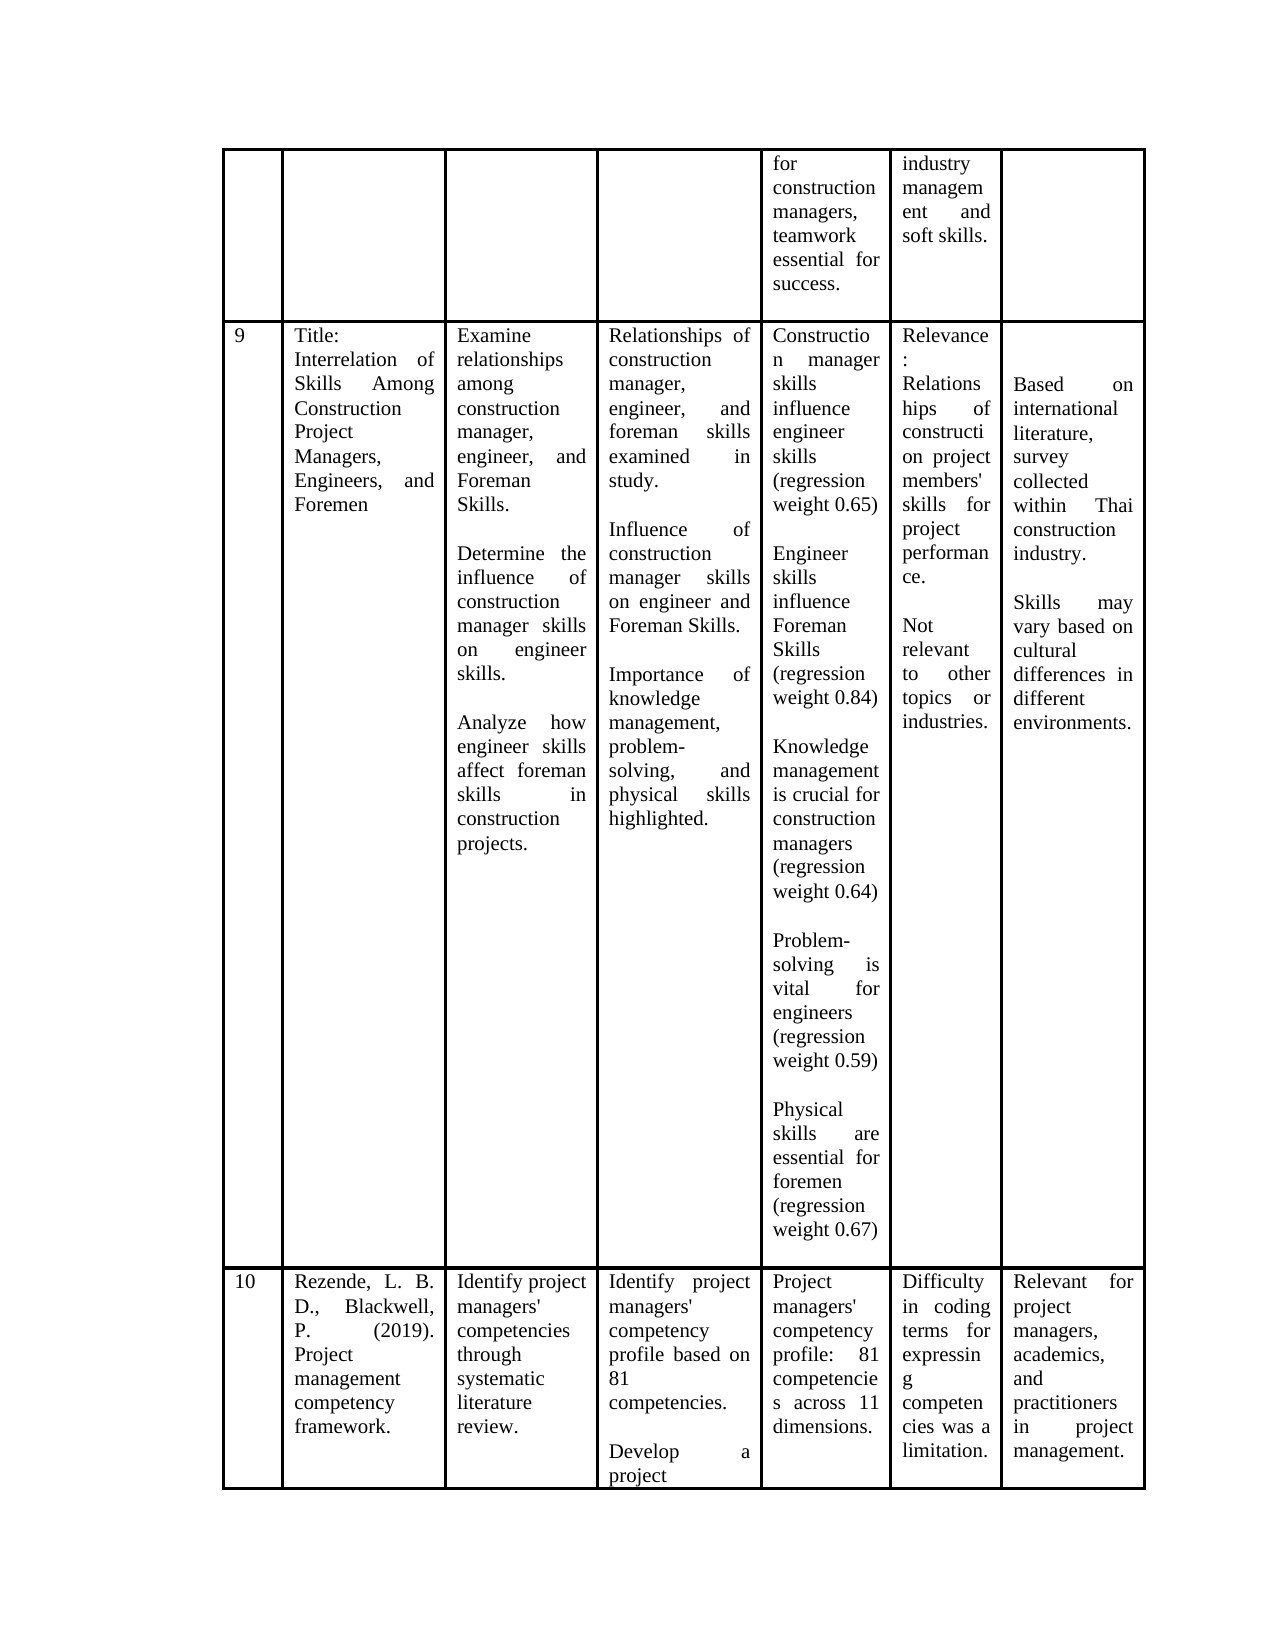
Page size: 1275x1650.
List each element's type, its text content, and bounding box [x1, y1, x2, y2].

table_cell Based on international literature, survey collected within Thai construction industry. Skills may vary based on cultural differences in different environments. [1003, 323, 1143, 1266]
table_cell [1003, 151, 1143, 320]
table_cell Examine relationships among construction manager, engineer, and Foreman Skills. Determine the influence of construction manager skills on engineer skills. Analyze how engineer skills affect foreman skills in construction projects. [447, 323, 596, 1266]
table_cell 10 [225, 1270, 281, 1487]
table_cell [284, 151, 444, 320]
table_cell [763, 151, 889, 320]
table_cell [892, 151, 1000, 320]
table_cell Relevance: Relationships of construction project members' skills for project performance. Not relevant to other topics or industries. [892, 323, 1000, 1266]
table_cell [599, 1270, 760, 1487]
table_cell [284, 1270, 444, 1487]
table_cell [447, 151, 596, 320]
table_cell Relationships of construction manager, engineer, and foreman skills examined in study. Influence of construction manager skills on engineer and Foreman Skills. Importance of knowledge management, problem-solving, and physical skills highlighted. [599, 323, 760, 1266]
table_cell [599, 151, 760, 320]
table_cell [447, 1270, 596, 1487]
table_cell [892, 1270, 1000, 1487]
table_cell Title: Interrelation of Skills Among Construction Project Managers, Engineers, and Foremen [284, 323, 444, 1266]
table_cell 9 [225, 323, 281, 1266]
table_cell 8 [225, 151, 281, 320]
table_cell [763, 1270, 889, 1487]
table_cell Construction manager skills influence engineer skills (regression weight 0.65) Engineer skills influence Foreman Skills (regression weight 0.84) Knowledge management is crucial for construction managers (regression weight 0.64) Problem-solving is vital for engineers (regression weight 0.59) Physical skills are essential for foremen (regression weight 0.67) [763, 323, 889, 1266]
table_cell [1003, 1270, 1143, 1487]
